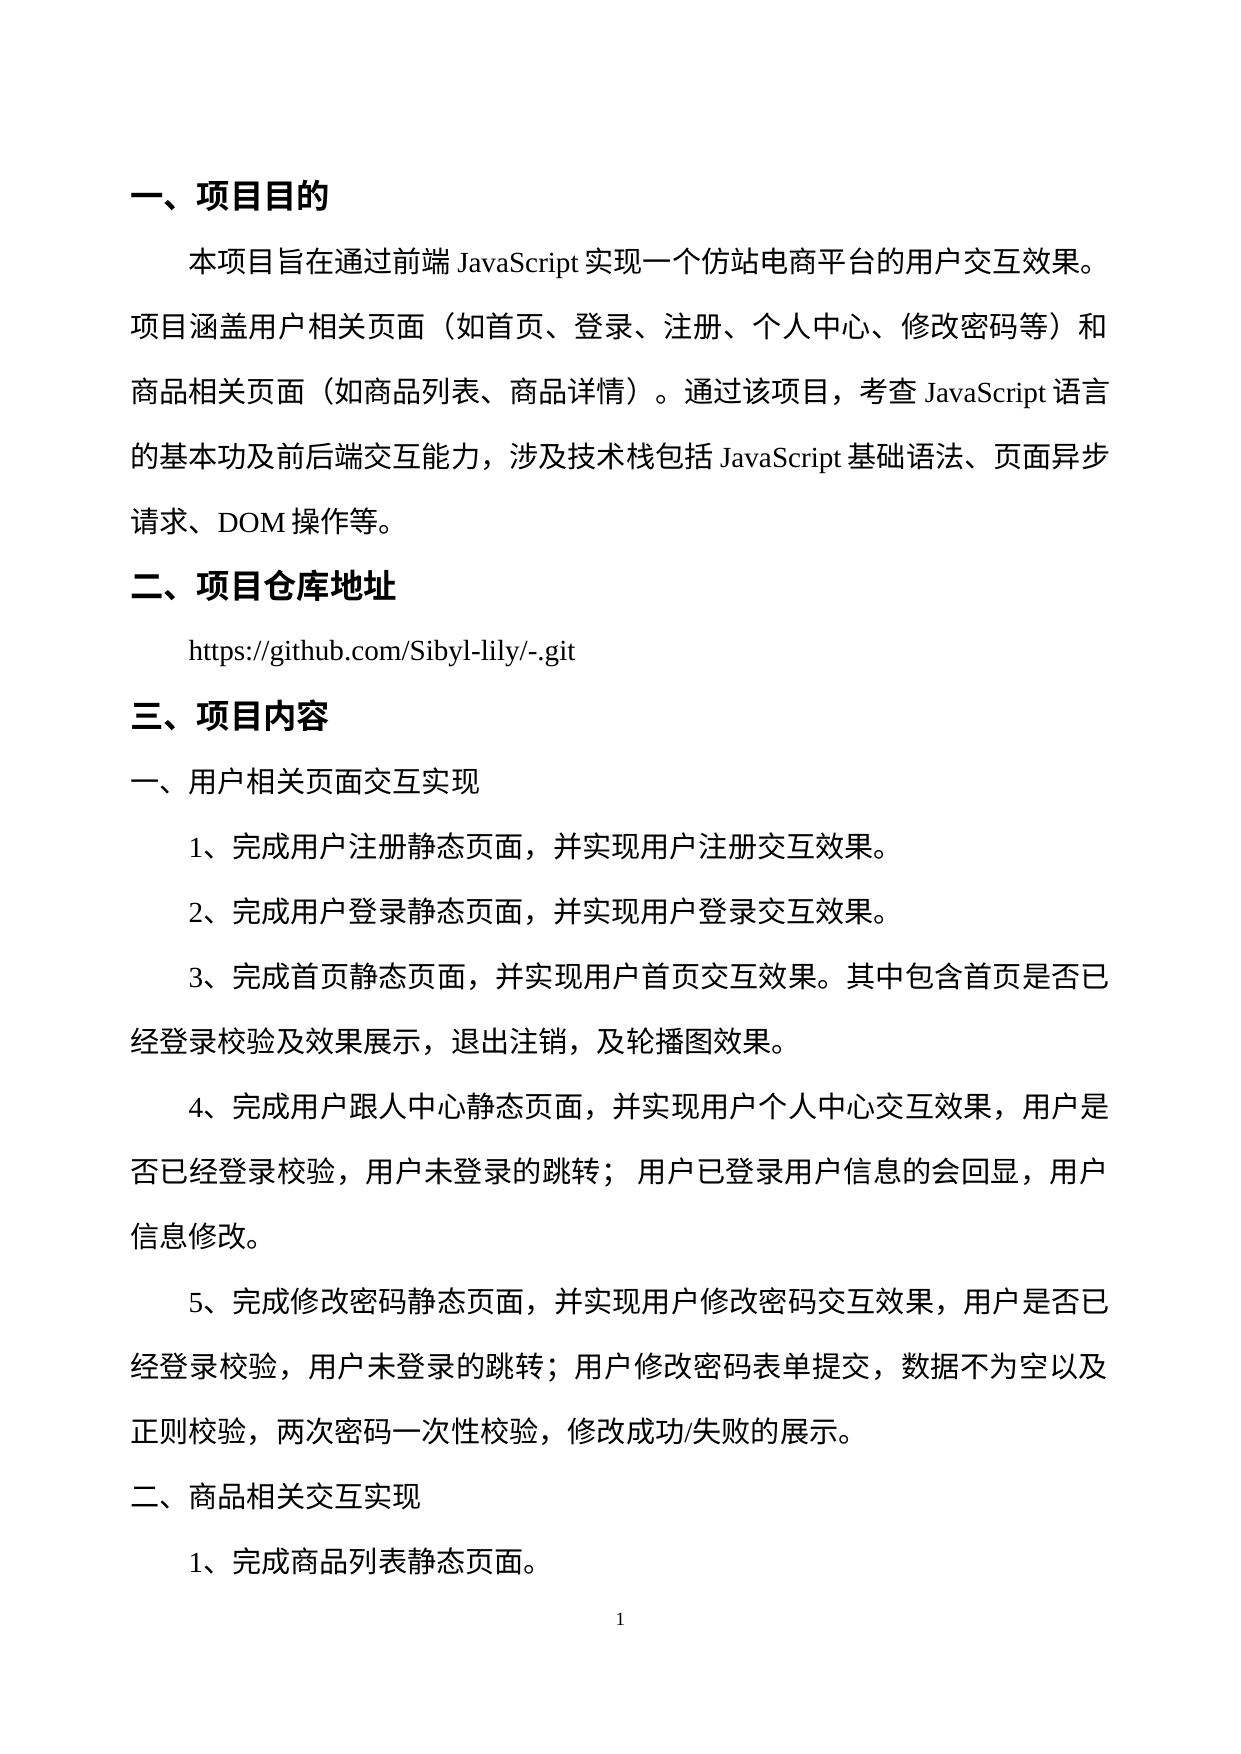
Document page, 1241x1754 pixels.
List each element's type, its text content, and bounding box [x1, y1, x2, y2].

text 一、项目目的 [130, 162, 1110, 227]
text 二、项目仓库地址 [130, 552, 1110, 617]
text 5、完成修改密码静态页面，并实现用户修改密码交互效果，用户是否已经登录校验，用户未登录的跳转；用户修改密码表单提交，数据不为空以及正则校验，两次密码一次性校验，修改成功/失败的展示。 [130, 1267, 1110, 1462]
text 3、完成首页静态页面，并实现用户首页交互效果。其中包含首页是否已经登录校验及效果展示，退出注销，及轮播图效果。 [130, 942, 1110, 1072]
text 一、用户相关页面交互实现 [130, 747, 1110, 812]
text 本项目旨在通过前端JavaScript实现一个仿站电商平台的用户交互效果。项目涵盖用户相关页面（如首页、登录、注册、个人中心、修改密码等）和商品相关页面（如商品列表、商品详情）。通过该项目，考查JavaScript语言的基本功及前后端交互能力，涉及技术栈包括JavaScript基础语法、页面异步请求、DOM操作等。 [130, 227, 1110, 552]
text 二、商品相关交互实现 [130, 1462, 1110, 1527]
text 三、项目内容 [130, 682, 1110, 747]
text https://github.com/Sibyl-lily/-.git [130, 617, 1110, 682]
text 1、完成用户注册静态页面，并实现用户注册交互效果。 [130, 812, 1110, 877]
text 1、完成商品列表静态页面。 [130, 1527, 1110, 1592]
text 2、完成用户登录静态页面，并实现用户登录交互效果。 [130, 877, 1110, 942]
text 4、完成用户跟人中心静态页面，并实现用户个人中心交互效果，用户是否已经登录校验，用户未登录的跳转； 用户已登录用户信息的会回显，用户信息修改。 [130, 1072, 1110, 1267]
